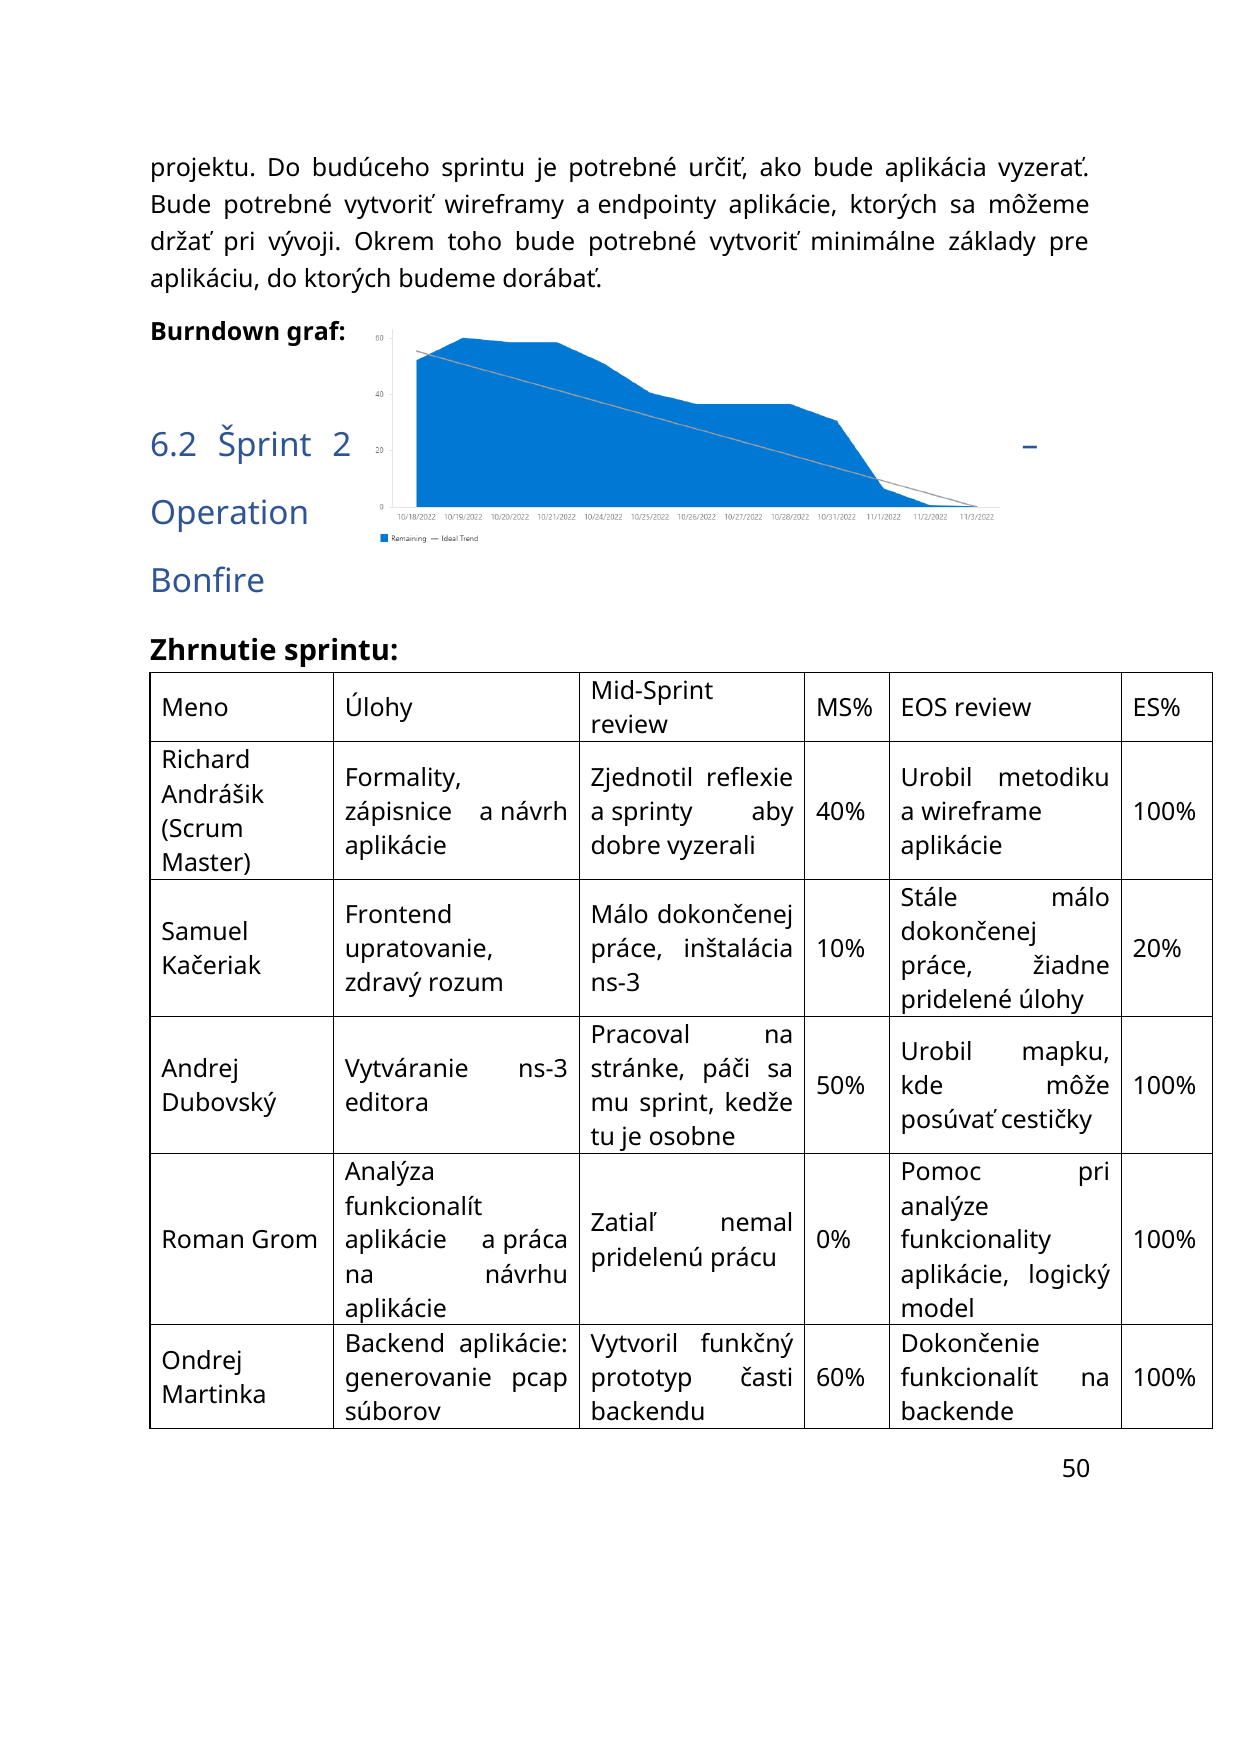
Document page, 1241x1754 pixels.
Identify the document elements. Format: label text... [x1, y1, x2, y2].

table_cell Pracoval na stránke, páči sa mu sprint, kedže tu je osobne [580, 1017, 804, 1153]
subtitle Zhrnutie sprintu: [150, 629, 1090, 669]
table_cell Stále málo dokončenej práce, žiadne pridelené úlohy [890, 880, 1121, 1016]
table_cell Analýza funkcionalít aplikácie a práca na návrhu aplikácie [334, 1154, 579, 1324]
table_cell Richard Andrášik (Scrum Master) [151, 742, 333, 878]
table_cell 20% [1122, 880, 1212, 1016]
table_cell Roman Grom [151, 1154, 333, 1324]
table_cell Frontend upratovanie, zdravý rozum [334, 880, 579, 1016]
subtitle 6.2 Šprint 2 – Operation Bonfire [150, 421, 1090, 602]
table_cell 10% [805, 880, 889, 1016]
table_cell Dokončenie funkcionalít na backende [890, 1325, 1121, 1428]
table_cell Formality, zápisnice a návrh aplikácie [334, 742, 579, 878]
table_cell 100% [1122, 1154, 1212, 1324]
table_cell Andrej Dubovský [151, 1017, 333, 1153]
table_cell Urobil mapku, kde môže posúvať cestičky [890, 1017, 1121, 1153]
table_header Meno [151, 673, 333, 741]
table_header Úlohy [334, 673, 579, 741]
table_cell 100% [1122, 1325, 1212, 1428]
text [150, 150, 1090, 294]
table_cell Vytvoril funkčný prototyp časti backendu [580, 1325, 804, 1428]
table_cell 60% [805, 1325, 889, 1428]
table_cell Málo dokončenej práce, inštalácia ns-3 [580, 880, 804, 1016]
table_header MS% [805, 673, 889, 741]
table_cell Zatiaľ nemal pridelenú prácu [580, 1154, 804, 1324]
table_cell Vytváranie ns-3 editora [334, 1017, 579, 1153]
table_cell Backend aplikácie: generovanie pcap súborov [334, 1325, 579, 1428]
table_cell Zjednotil reflexie a sprinty aby dobre vyzerali [580, 742, 804, 878]
table_cell 50% [805, 1017, 889, 1153]
table_cell Samuel Kačeriak [151, 880, 333, 1016]
table_header EOS review [890, 673, 1121, 741]
table_header ES% [1122, 673, 1212, 741]
picture [370, 317, 1003, 546]
table_cell 100% [1122, 742, 1212, 878]
table_cell 100% [1122, 1017, 1212, 1153]
table_cell Pomoc pri analýze funkcionality aplikácie, logický model [890, 1154, 1121, 1324]
table_cell Urobil metodiku a wireframe aplikácie [890, 742, 1121, 878]
table_cell Ondrej Martinka [151, 1325, 333, 1428]
text Burndown graf: [150, 314, 1090, 348]
table_header Mid-Sprint review [580, 673, 804, 741]
table_cell 40% [805, 742, 889, 878]
table_cell 0% [805, 1154, 889, 1324]
